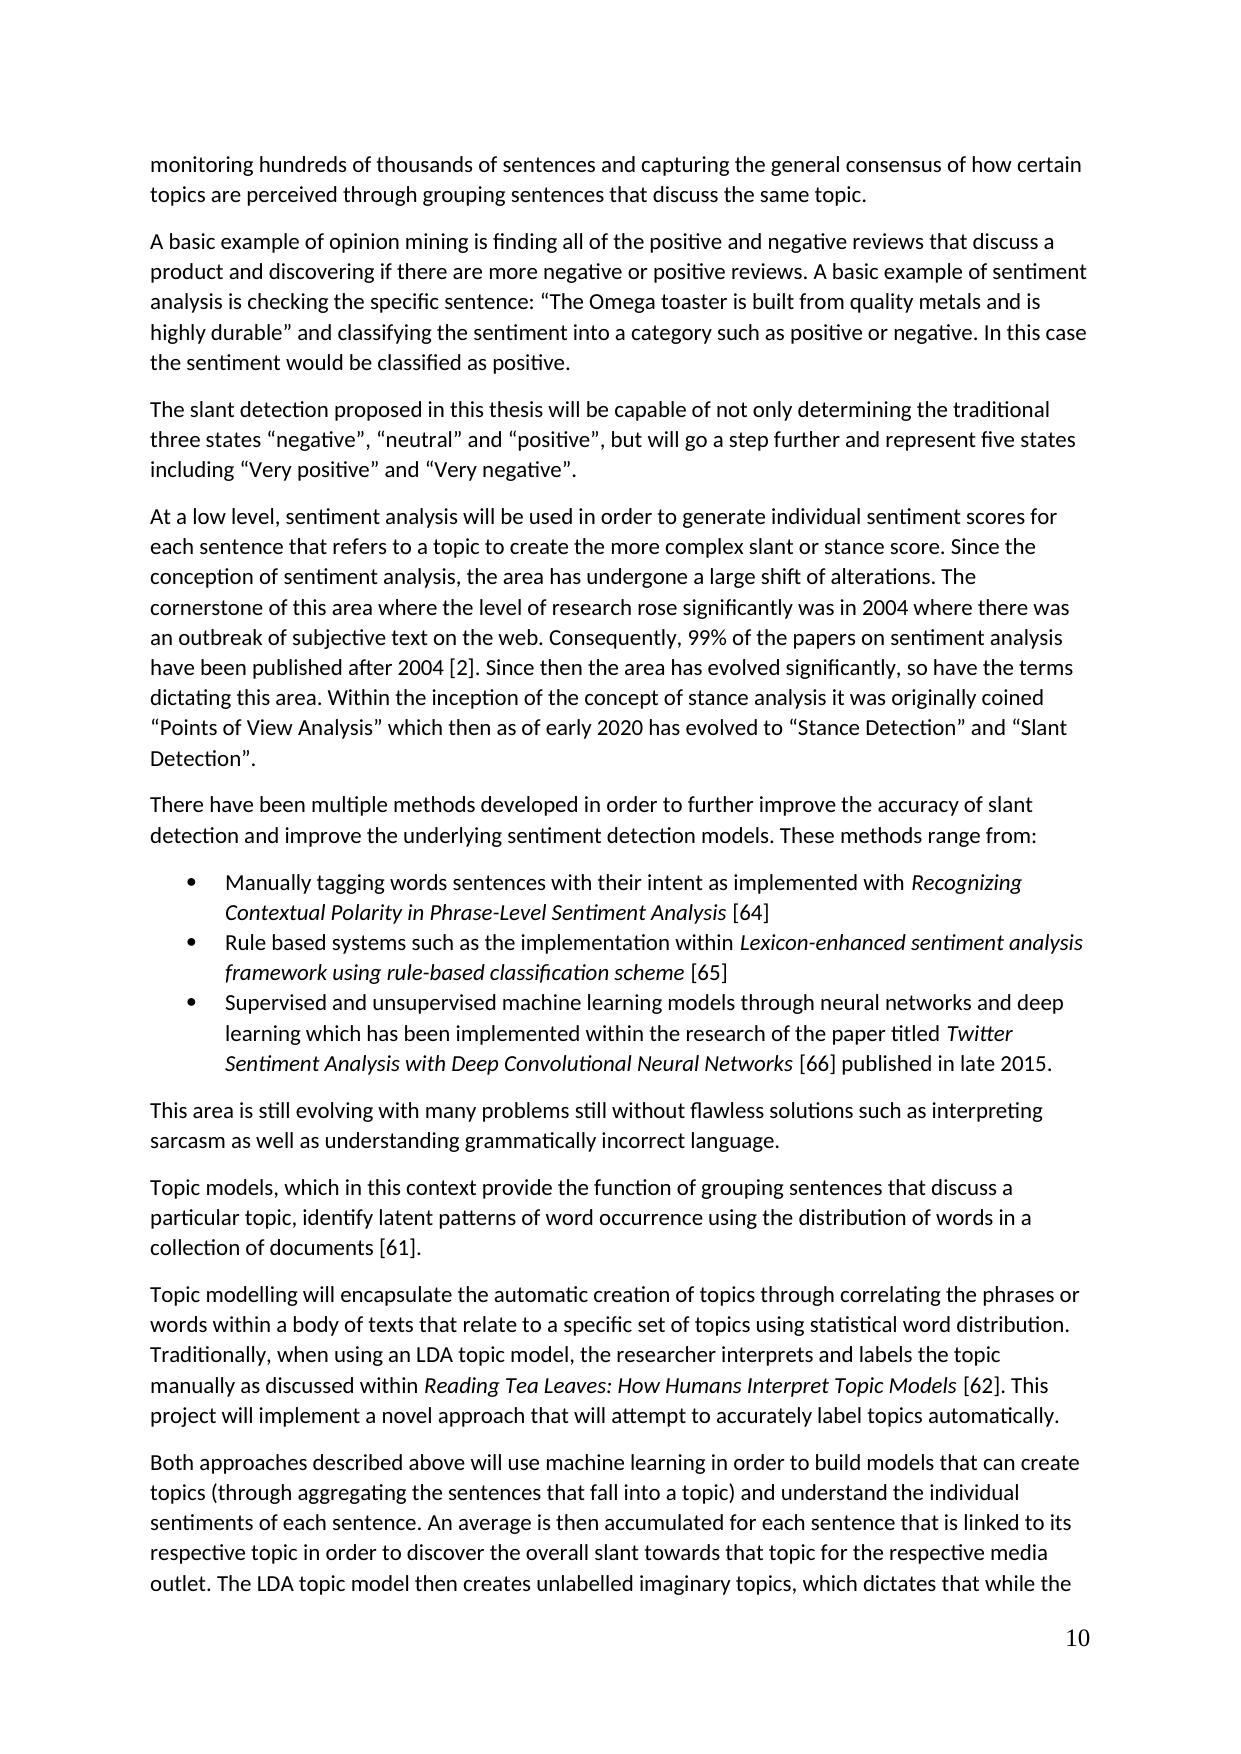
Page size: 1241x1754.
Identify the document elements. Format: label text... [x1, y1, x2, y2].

text The slant detection proposed in this thesis will be capable of not only determining the traditional three states “negative”, “neutral” and “positive”, but will go a step further and represent five states including “Very positive” and “Very negative”. [150, 395, 1090, 483]
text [150, 1448, 1090, 1597]
text There have been multiple methods developed in order to further improve the accuracy of slant detection and improve the underlying sentiment detection models. These methods range from: [150, 791, 1090, 849]
list Supervised and unsupervised machine learning models through neural networks and deep learning which has been implemented within the research of the paper titled Twitter Sentiment Analysis with Deep Convolutional Neural Networks [66] published in late 2015. [187, 988, 1090, 1077]
text A basic example of opinion mining is finding all of the positive and negative reviews that discuss a product and discovering if there are more negative or positive reviews. A basic example of sentiment analysis is checking the specific sentence: “The Omega toaster is built from quality metals and is highly durable” and classifying the sentiment into a category such as positive or negative. In this case the sentiment would be classified as positive. [150, 227, 1090, 376]
text At a low level, sentiment analysis will be used in order to generate individual sentiment scores for each sentence that refers to a topic to create the more complex slant or stance score. Since the conception of sentiment analysis, the area has undergone a large shift of alterations. The cornerstone of this area where the level of research rose significantly was in 2004 where there was an outbreak of subjective text on the web. Consequently, 99% of the papers on sentiment analysis have been published after 2004 [2]. Since then the area has evolved significantly, so have the terms dictating this area. Within the inception of the concept of stance analysis it was originally coined “Points of View Analysis” which then as of early 2020 has evolved to “Stance Detection” and “Slant Detection”. [150, 502, 1090, 772]
text This area is still evolving with many problems still without flawless solutions such as interpreting sarcasm as well as understanding grammatically incorrect language. [150, 1096, 1090, 1154]
list Rule based systems such as the implementation within Lexicon-enhanced sentiment analysis framework using rule-based classification scheme [65] [187, 928, 1090, 986]
text Topic modelling will encapsulate the automatic creation of topics through correlating the phrases or words within a body of texts that relate to a specific set of topics using statistical word distribution. Traditionally, when using an LDA topic model, the researcher interprets and labels the topic manually as discussed within Reading Tea Leaves: How Humans Interpret Topic Models [62]. This project will implement a novel approach that will attempt to accurately label topics automatically. [150, 1280, 1090, 1429]
text Topic models, which in this context provide the function of grouping sentences that discuss a particular topic, identify latent patterns of word occurrence using the distribution of words in a collection of documents [61]. [150, 1173, 1090, 1261]
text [150, 150, 1090, 208]
list Manually tagging words sentences with their intent as implemented with Recognizing Contextual Polarity in Phrase-Level Sentiment Analysis [64] [187, 868, 1090, 926]
